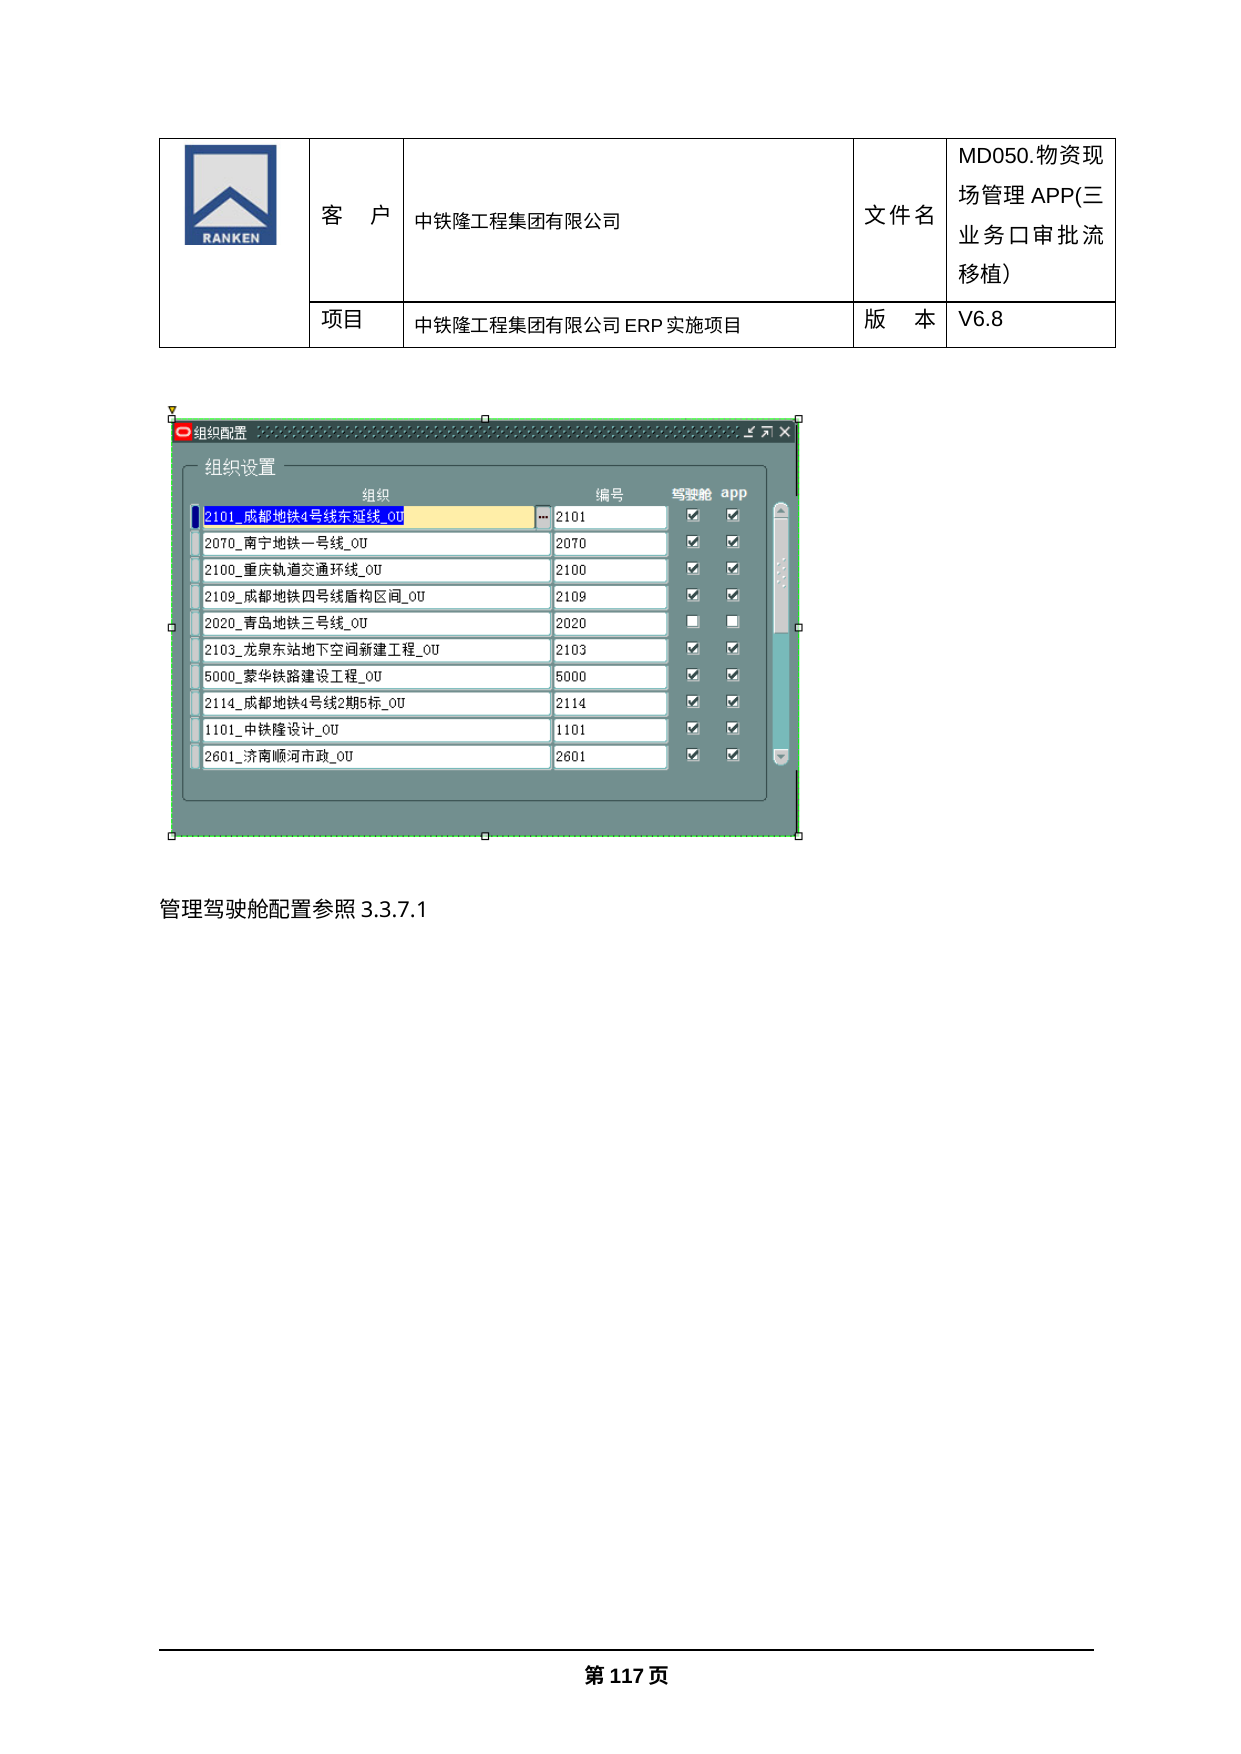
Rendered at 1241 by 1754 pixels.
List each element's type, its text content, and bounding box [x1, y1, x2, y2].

picture [159, 405, 817, 859]
text 管理驾驶舱配置参照3.3.7.1 [159, 891, 1095, 924]
picture [174, 139, 282, 245]
